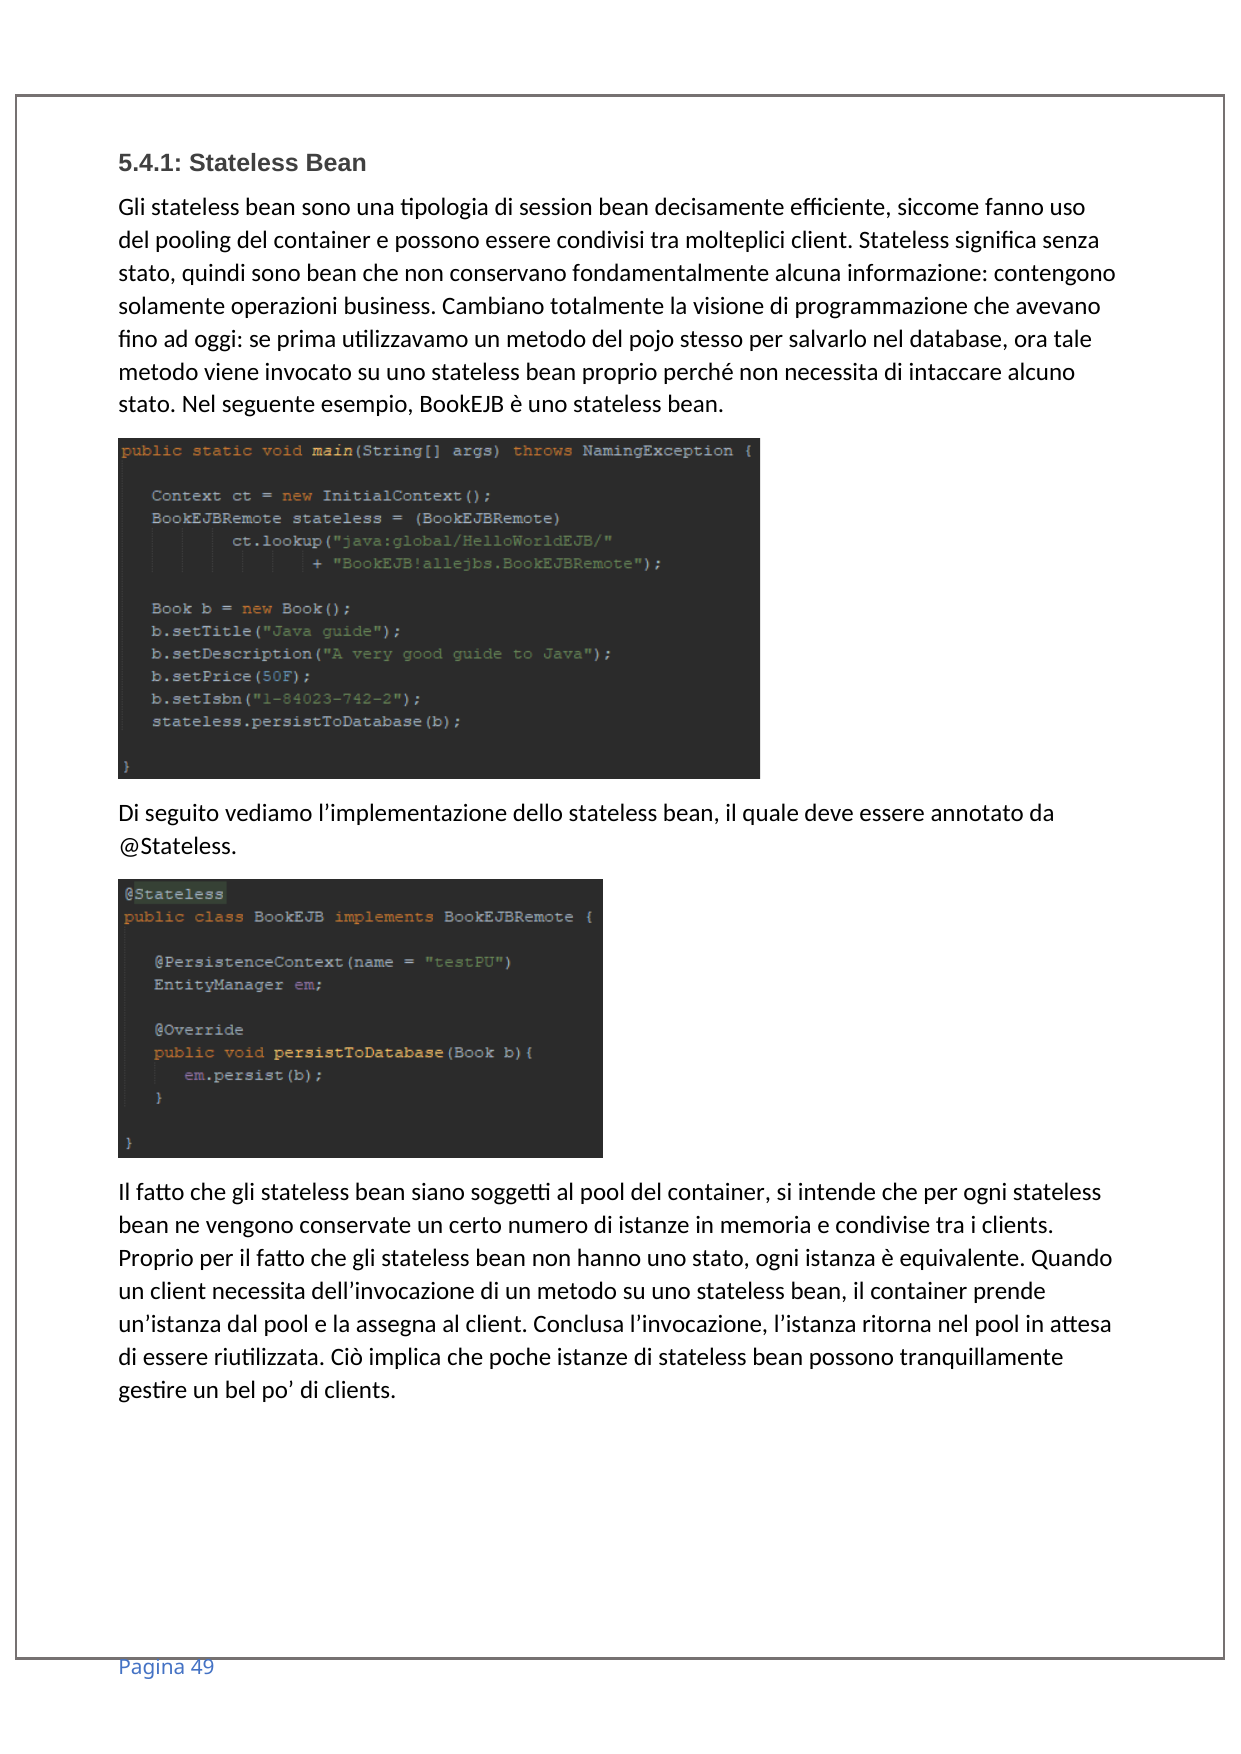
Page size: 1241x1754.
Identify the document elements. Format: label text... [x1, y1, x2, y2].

text Gli stateless bean sono una tipologia di session bean decisamente efficiente, siccome fanno uso del pooling del container e possono essere condivisi tra molteplici client. Stateless significa senza stato, quindi sono bean che non conservano fondamentalmente alcuna informazione: contengono solamente operazioni business. Cambiano totalmente la visione di programmazione che avevano fino ad oggi: se prima utilizzavamo un metodo del pojo stesso per salvarlo nel database, ora tale metodo viene invocato su uno stateless bean proprio perché non necessita di intaccare alcuno stato. Nel seguente esempio, BookEJB è uno stateless bean. [118, 191, 1122, 419]
picture [118, 879, 603, 1158]
subtitle 5.4.1: Stateless Bean [118, 148, 1122, 176]
picture [118, 438, 761, 779]
text Di seguito vediamo l’implementazione dello stateless bean, il quale deve essere annotato da @Stateless. [118, 797, 1122, 861]
text Il fatto che gli stateless bean siano soggetti al pool del container, si intende che per ogni stateless bean ne vengono conservate un certo numero di istanze in memoria e condivise tra i clients. Proprio per il fatto che gli stateless bean non hanno uno stato, ogni istanza è equivalente. Quando un client necessita dell’invocazione di un metodo su uno stateless bean, il container prende un’istanza dal pool e la assegna al client. Conclusa l’invocazione, l’istanza ritorna nel pool in attesa di essere riutilizzata. Ciò implica che poche istanze di stateless bean possono tranquillamente gestire un bel po’ di clients. [118, 1176, 1122, 1404]
